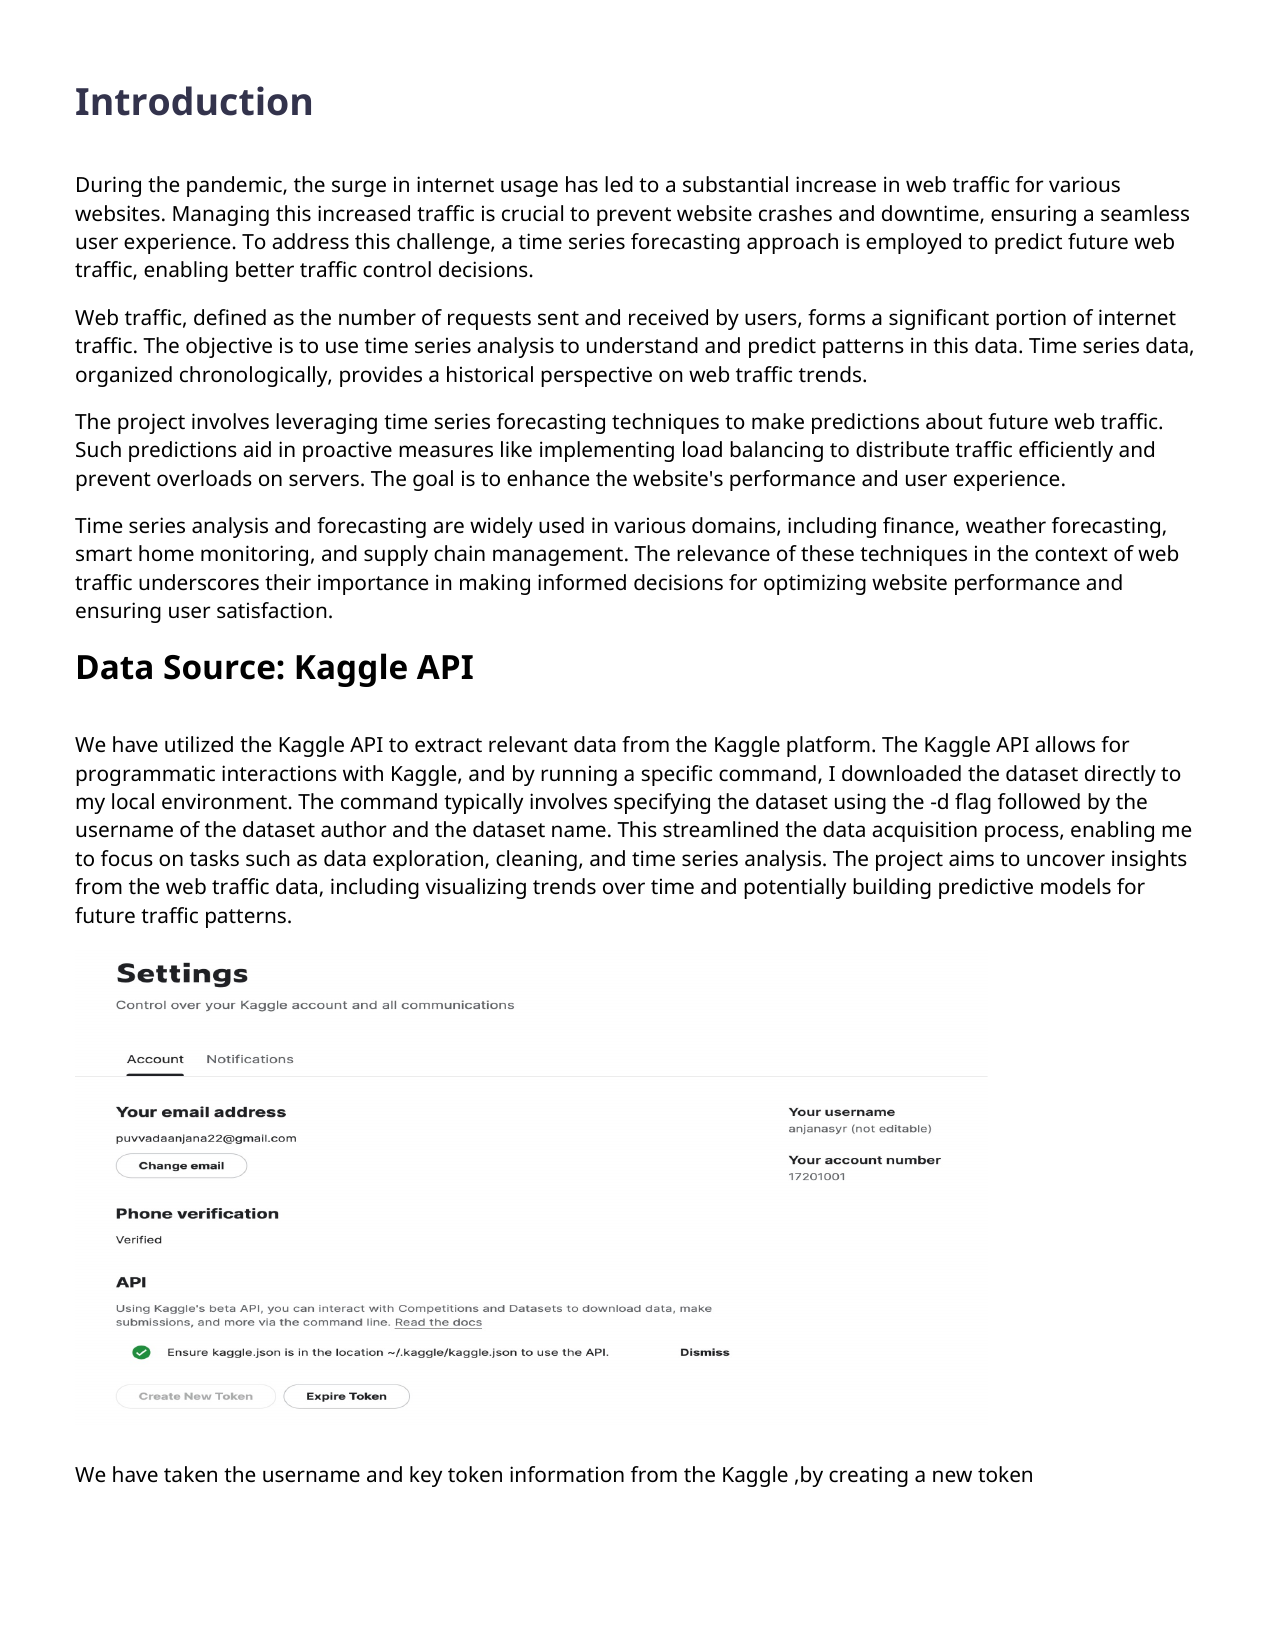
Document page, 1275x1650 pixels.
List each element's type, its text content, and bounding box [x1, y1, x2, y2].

text The project involves leveraging time series forecasting techniques to make predictions about future web traffic. Such predictions aid in proactive measures like implementing load balancing to distribute traffic efficiently and prevent overloads on servers. The goal is to enhance the website's performance and user experience. [75, 407, 1200, 492]
picture [75, 948, 988, 1425]
text During the pandemic, the surge in internet usage has led to a substantial increase in web traffic for various websites. Managing this increased traffic is crucial to prevent website crashes and downtime, ensuring a seamless user experience. To address this challenge, a time series forecasting approach is employed to predict future web traffic, enabling better traffic control decisions. [75, 170, 1200, 284]
text Time series analysis and forecasting are widely used in various domains, including finance, weather forecasting, smart home monitoring, and supply chain management. The relevance of these techniques in the context of web traffic underscores their importance in making informed decisions for optimizing website performance and ensuring user satisfaction. [75, 511, 1200, 625]
text Web traffic, defined as the number of requests sent and received by users, forms a significant portion of internet traffic. The objective is to use time series analysis to understand and predict patterns in this data. Time series data, organized chronologically, provides a historical perspective on web traffic trends. [75, 303, 1200, 388]
text We have taken the username and key token information from the Kaggle ,by creating a new token [75, 1461, 1200, 1489]
text Introduction [75, 75, 1200, 126]
text We have utilized the Kaggle API to extract relevant data from the Kaggle platform. The Kaggle API allows for programmatic interactions with Kaggle, and by running a specific command, I downloaded the dataset directly to my local environment. The command typically involves specifying the dataset using the -d flag followed by the username of the dataset author and the dataset name. This streamlined the data acquisition process, enabling me to focus on tasks such as data exploration, cleaning, and time series analysis. The project aims to uncover insights from the web traffic data, including visualizing trends over time and potentially building predictive models for future traffic patterns. [75, 730, 1200, 929]
text Data Source: Kaggle API [75, 643, 1200, 689]
